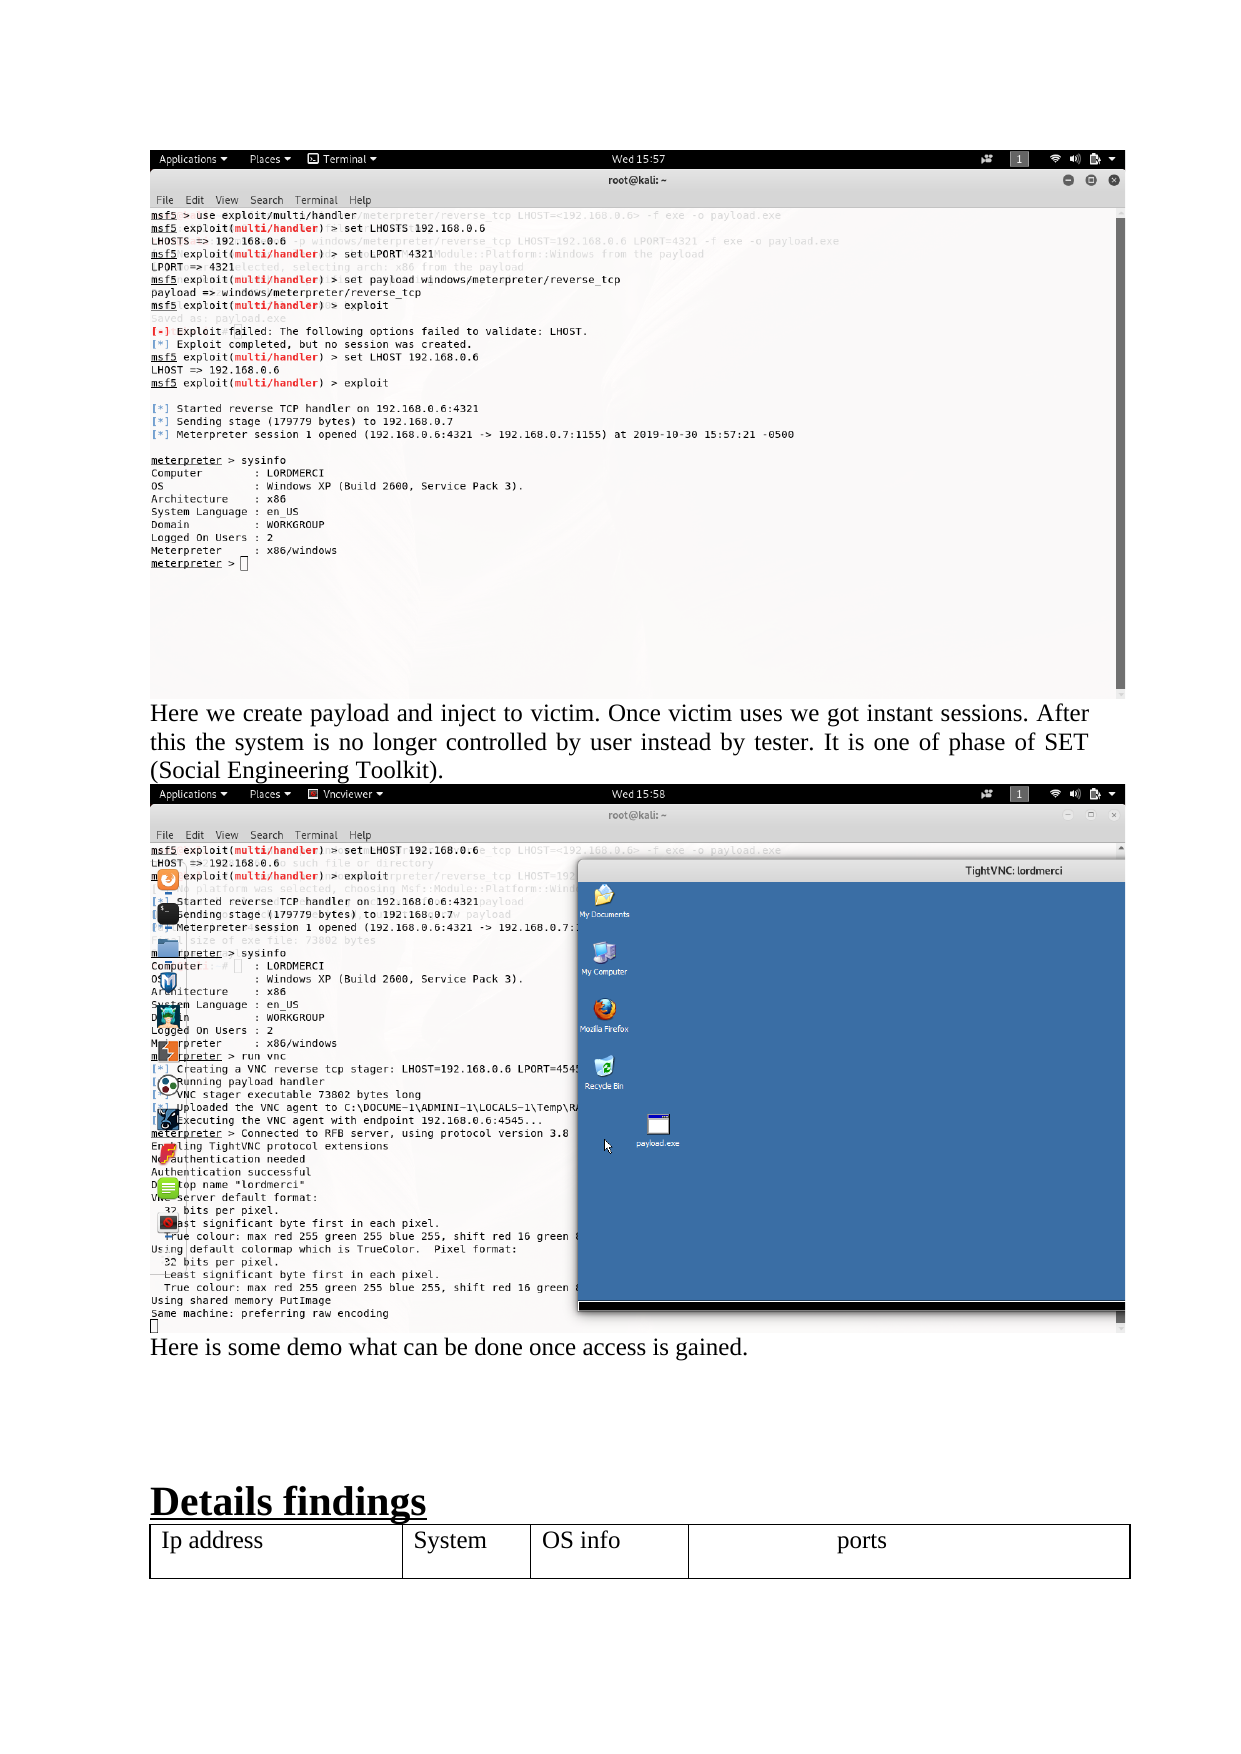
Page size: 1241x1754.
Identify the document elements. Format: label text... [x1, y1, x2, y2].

table_header System type [403, 1525, 530, 1578]
text Here we create payload and inject to victim. Once victim uses we got instant sessions. After this the system is no longer controlled by user instead by tester. It is one of phase of SET (Social Engineering Toolkit). [150, 699, 1090, 784]
picture [150, 150, 1125, 699]
table_header Ip address [151, 1525, 402, 1578]
text Details findings [150, 1476, 1090, 1524]
table_header OS info [531, 1525, 688, 1578]
text Here is some demo what can be done once access is gained. [150, 1333, 1090, 1361]
table_header ports [689, 1525, 1129, 1578]
picture [150, 784, 1125, 1333]
